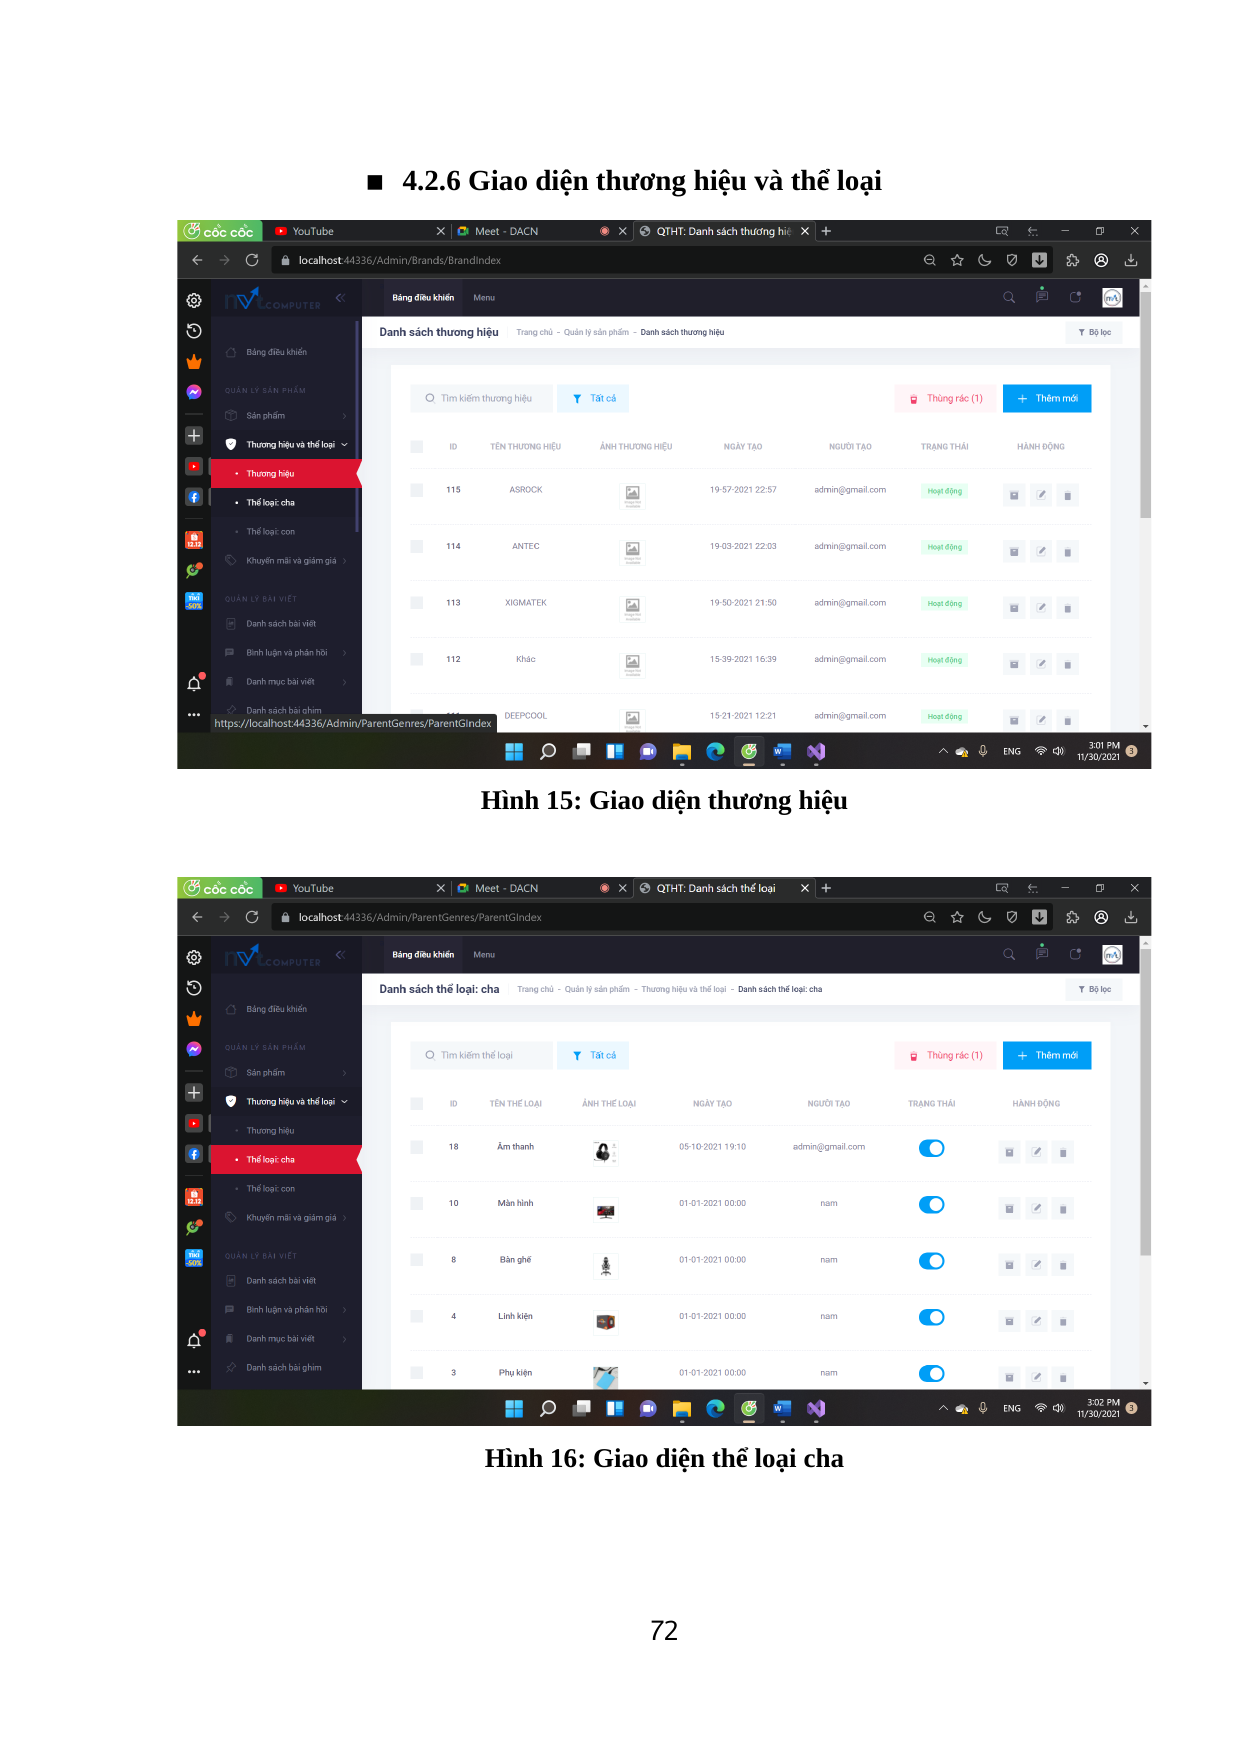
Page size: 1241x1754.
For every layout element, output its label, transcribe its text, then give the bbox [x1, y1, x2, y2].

picture [177, 877, 1152, 1426]
picture [177, 220, 1152, 769]
text Hình 15: Giao diện thương hiệu [177, 784, 1152, 816]
subtitle 4.2.6 Giao diện thương hiệu và thể loại [365, 147, 1152, 207]
text Hình 16: Giao diện thể loại cha [177, 1442, 1152, 1473]
